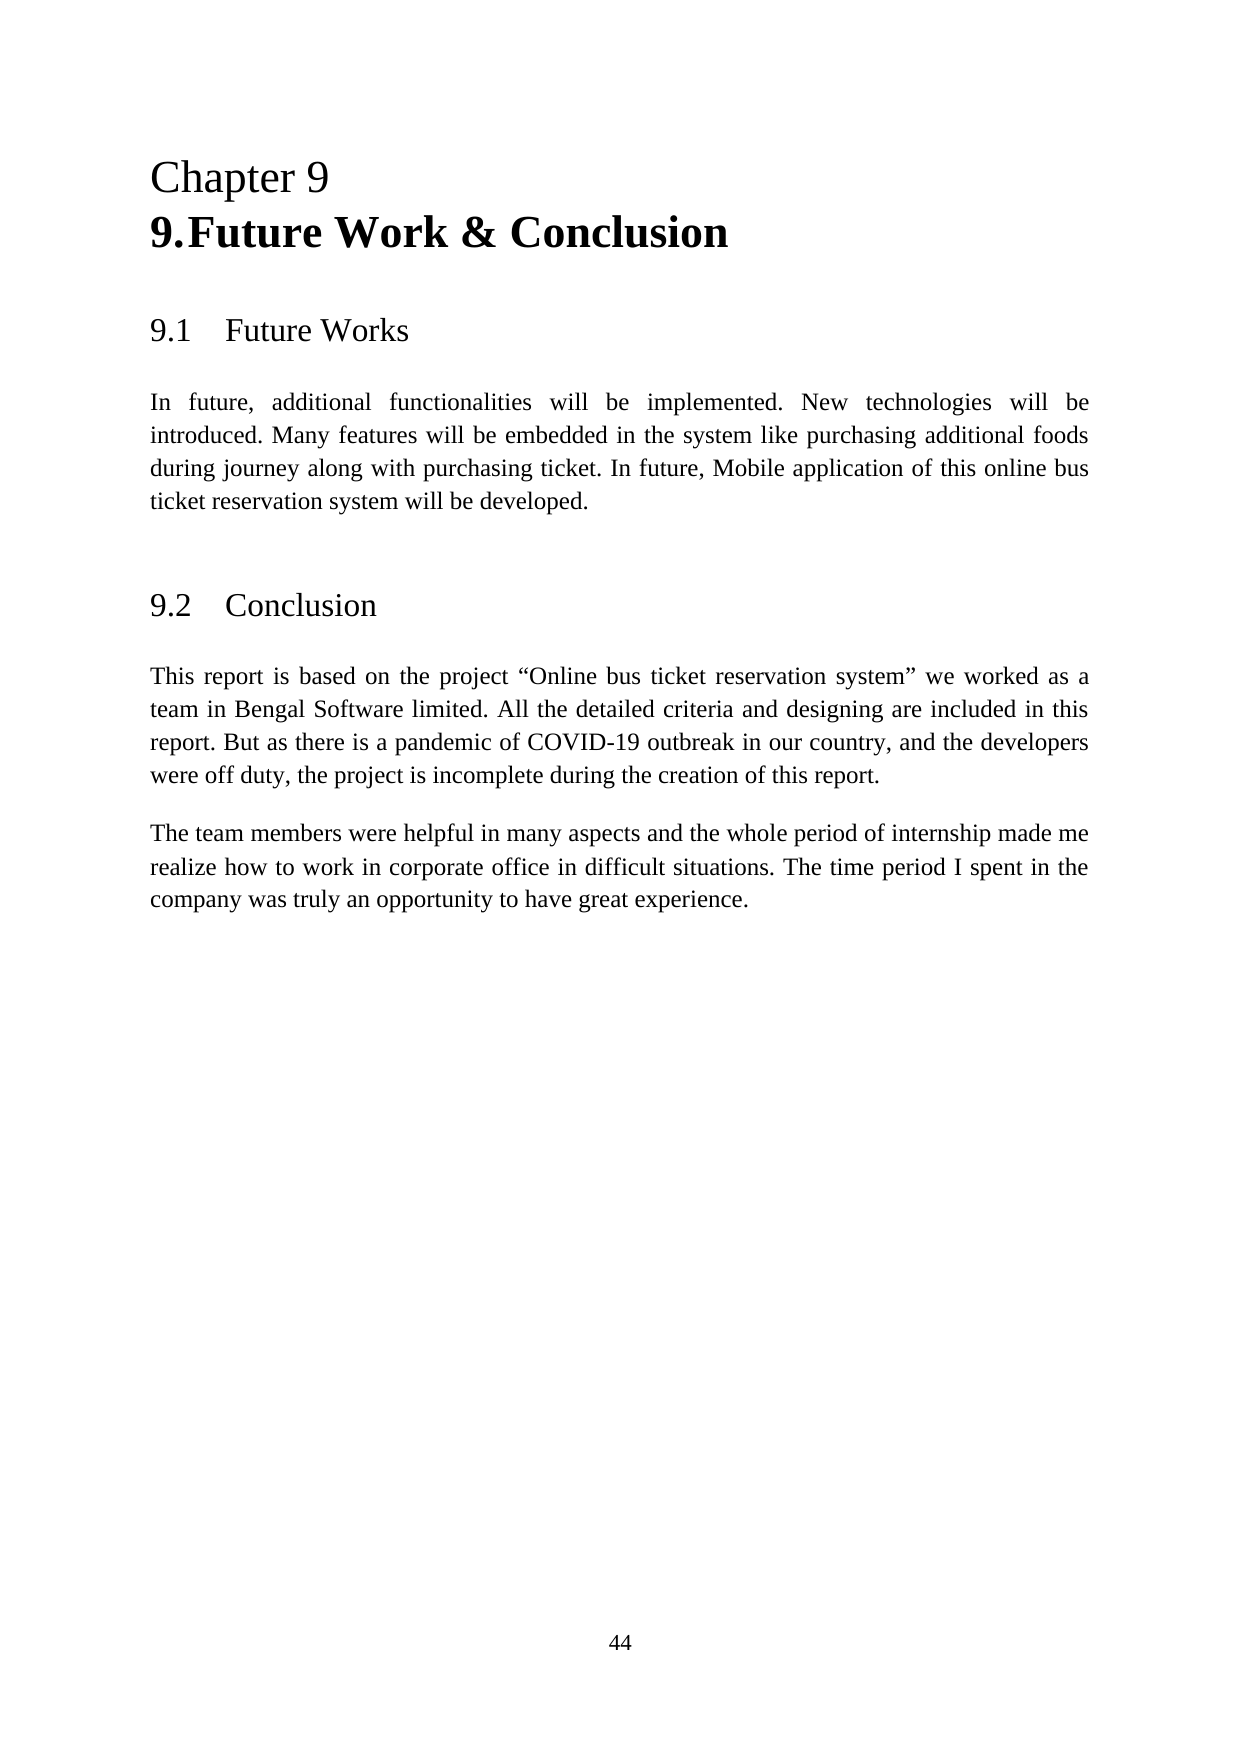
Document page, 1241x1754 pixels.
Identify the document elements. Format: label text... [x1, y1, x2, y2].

text In future, additional functionalities will be implemented. New technologies will be introduced. Many features will be embedded in the system like purchasing additional foods during journey along with purchasing ticket. In future, Mobile application of this online bus ticket reservation system will be developed. [150, 387, 1090, 514]
subtitle Conclusion [150, 585, 1039, 623]
subtitle Future Work & Conclusion [150, 204, 1090, 257]
text Chapter 9 [150, 150, 1090, 203]
text The team members were helpful in many aspects and the whole period of internship made me realize how to work in corporate office in difficult situations. The time period I spent in the company was truly an opportunity to have great experience. [150, 818, 1090, 913]
text This report is based on the project “Online bus ticket reservation system” we worked as a team in Bengal Software limited. All the detailed criteria and designing are included in this report. But as there is a pandemic of COVID-19 outbreak in our country, and the developers were off duty, the project is incomplete during the creation of this report. [150, 661, 1090, 789]
subtitle Future Works [150, 310, 1039, 348]
